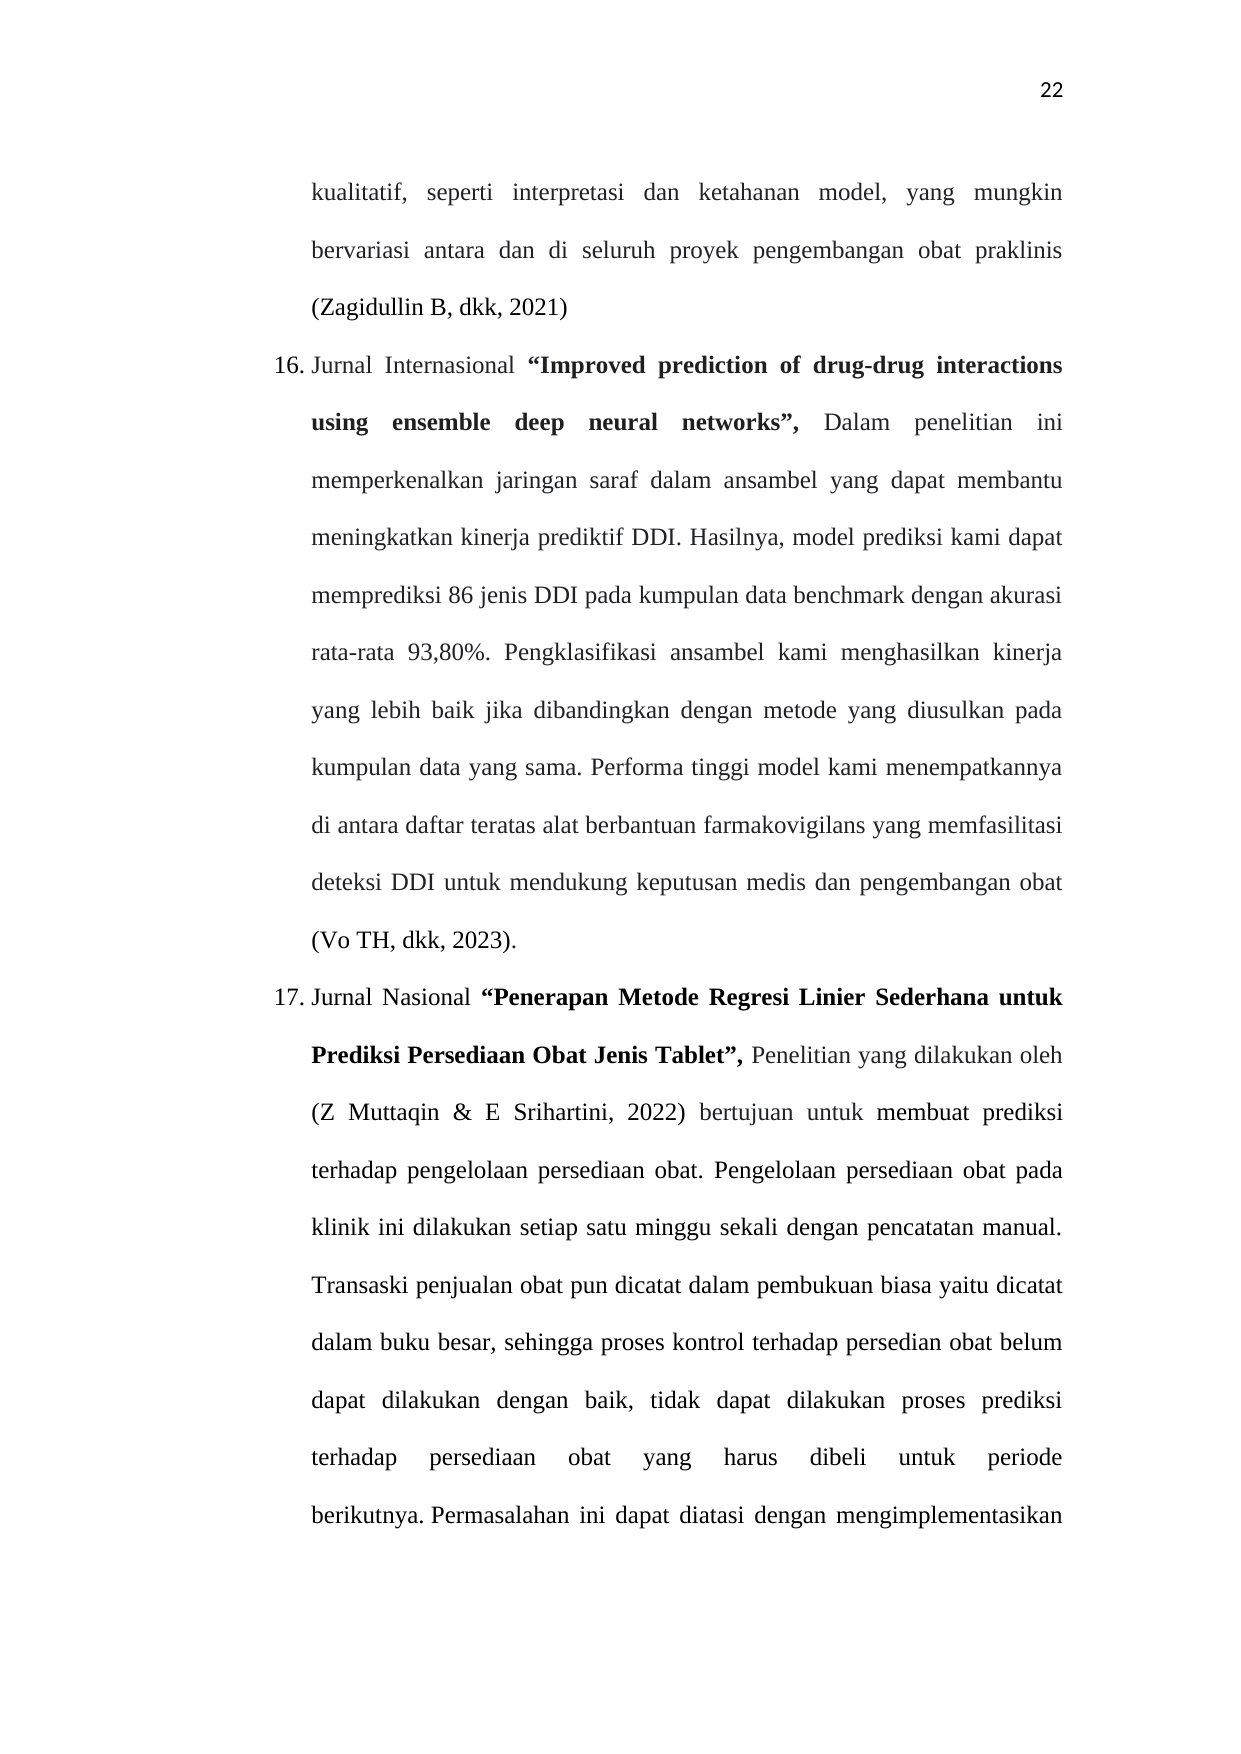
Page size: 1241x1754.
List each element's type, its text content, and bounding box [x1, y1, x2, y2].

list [274, 177, 1063, 321]
list Jurnal Internasional “Improved prediction of drug-drug interactions using ensemble deep neural networks”, Dalam penelitian ini memperkenalkan jaringan saraf dalam ansambel yang dapat membantu meningkatkan kinerja prediktif DDI. Hasilnya, model prediksi kami dapat memprediksi 86 jenis DDI pada kumpulan data benchmark dengan akurasi rata-rata 93,80%. Pengklasifikasi ansambel kami menghasilkan kinerja yang lebih baik jika dibandingkan dengan metode yang diusulkan pada kumpulan data yang sama. Performa tinggi model kami menempatkannya di antara daftar teratas alat berbantuan farmakovigilans yang memfasilitasi deteksi DDI untuk mendukung keputusan medis dan pengembangan obat . [274, 350, 1063, 953]
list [274, 982, 1063, 1528]
